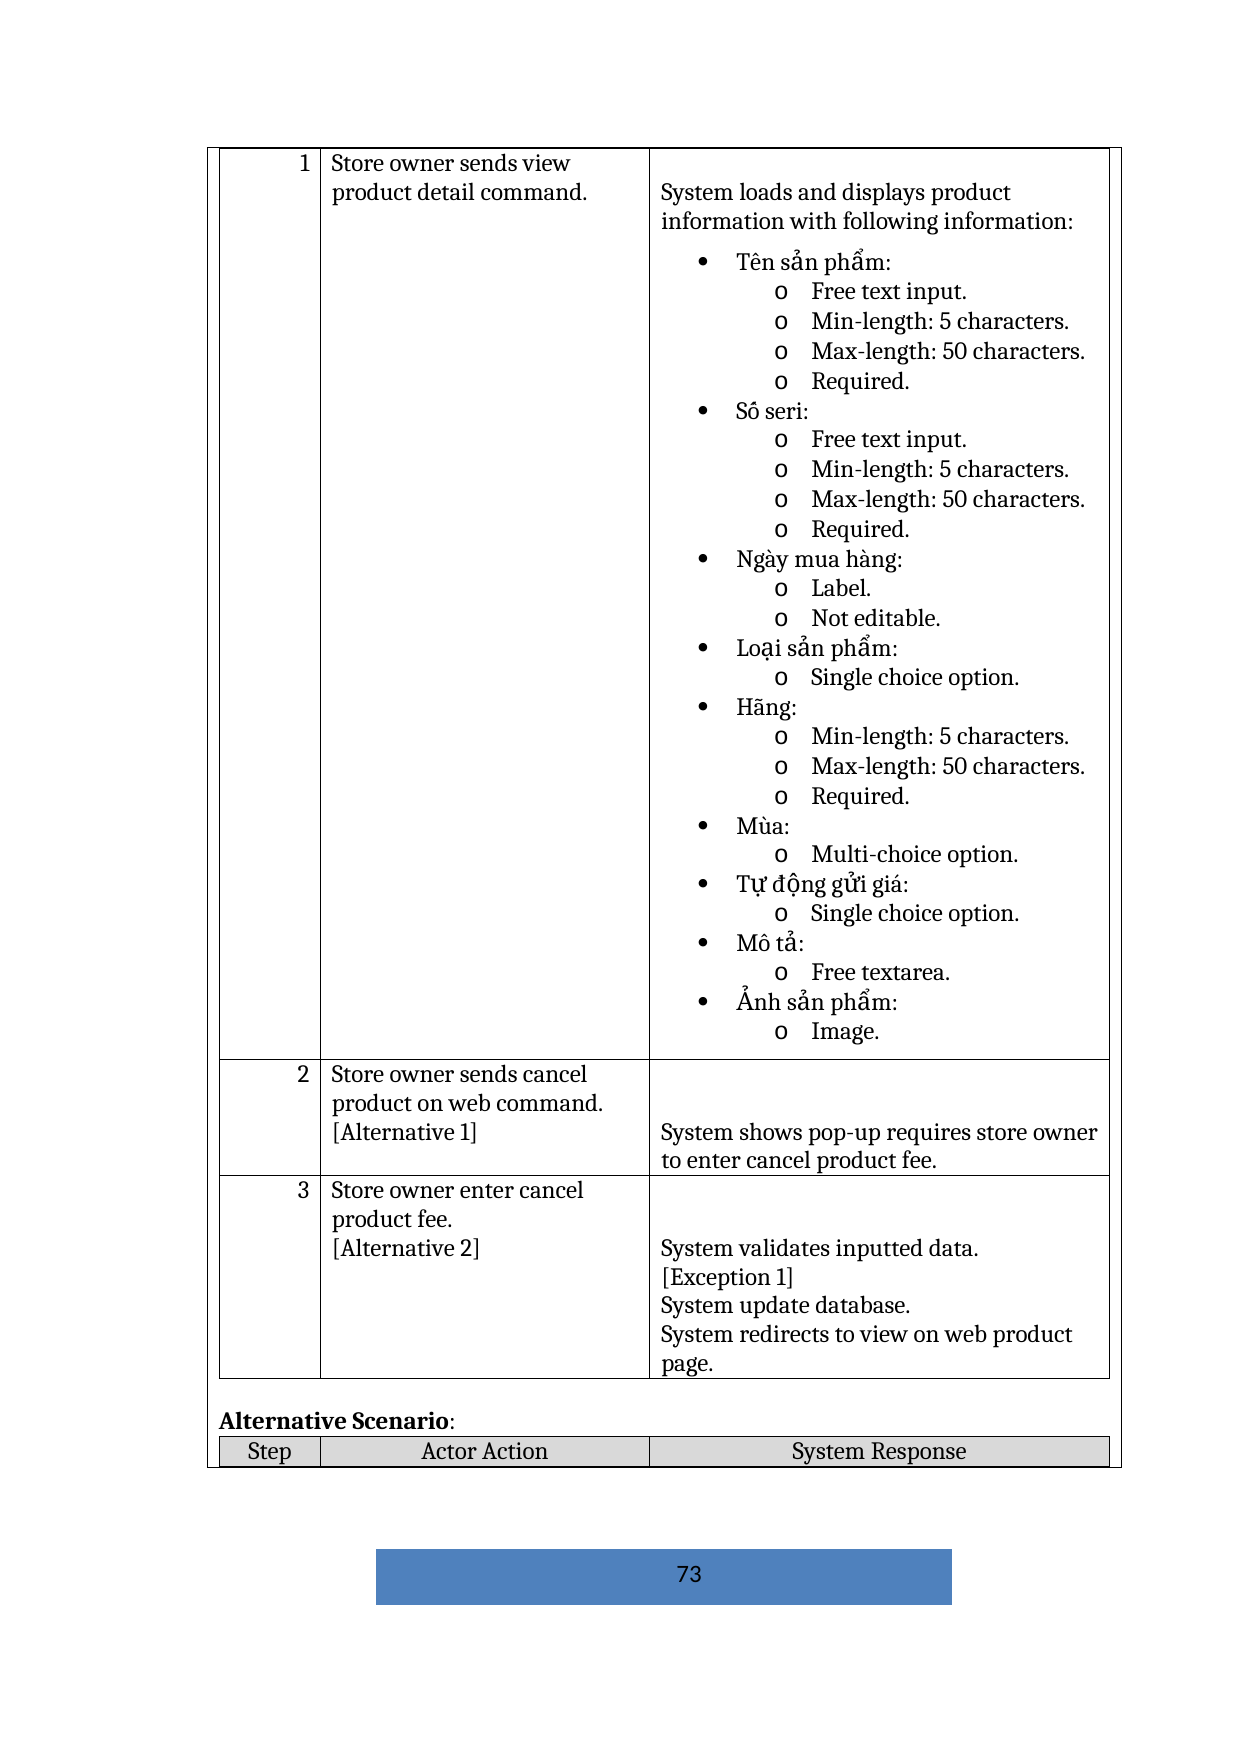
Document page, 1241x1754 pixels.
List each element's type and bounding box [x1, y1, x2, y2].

table_cell [208, 148, 1121, 1467]
